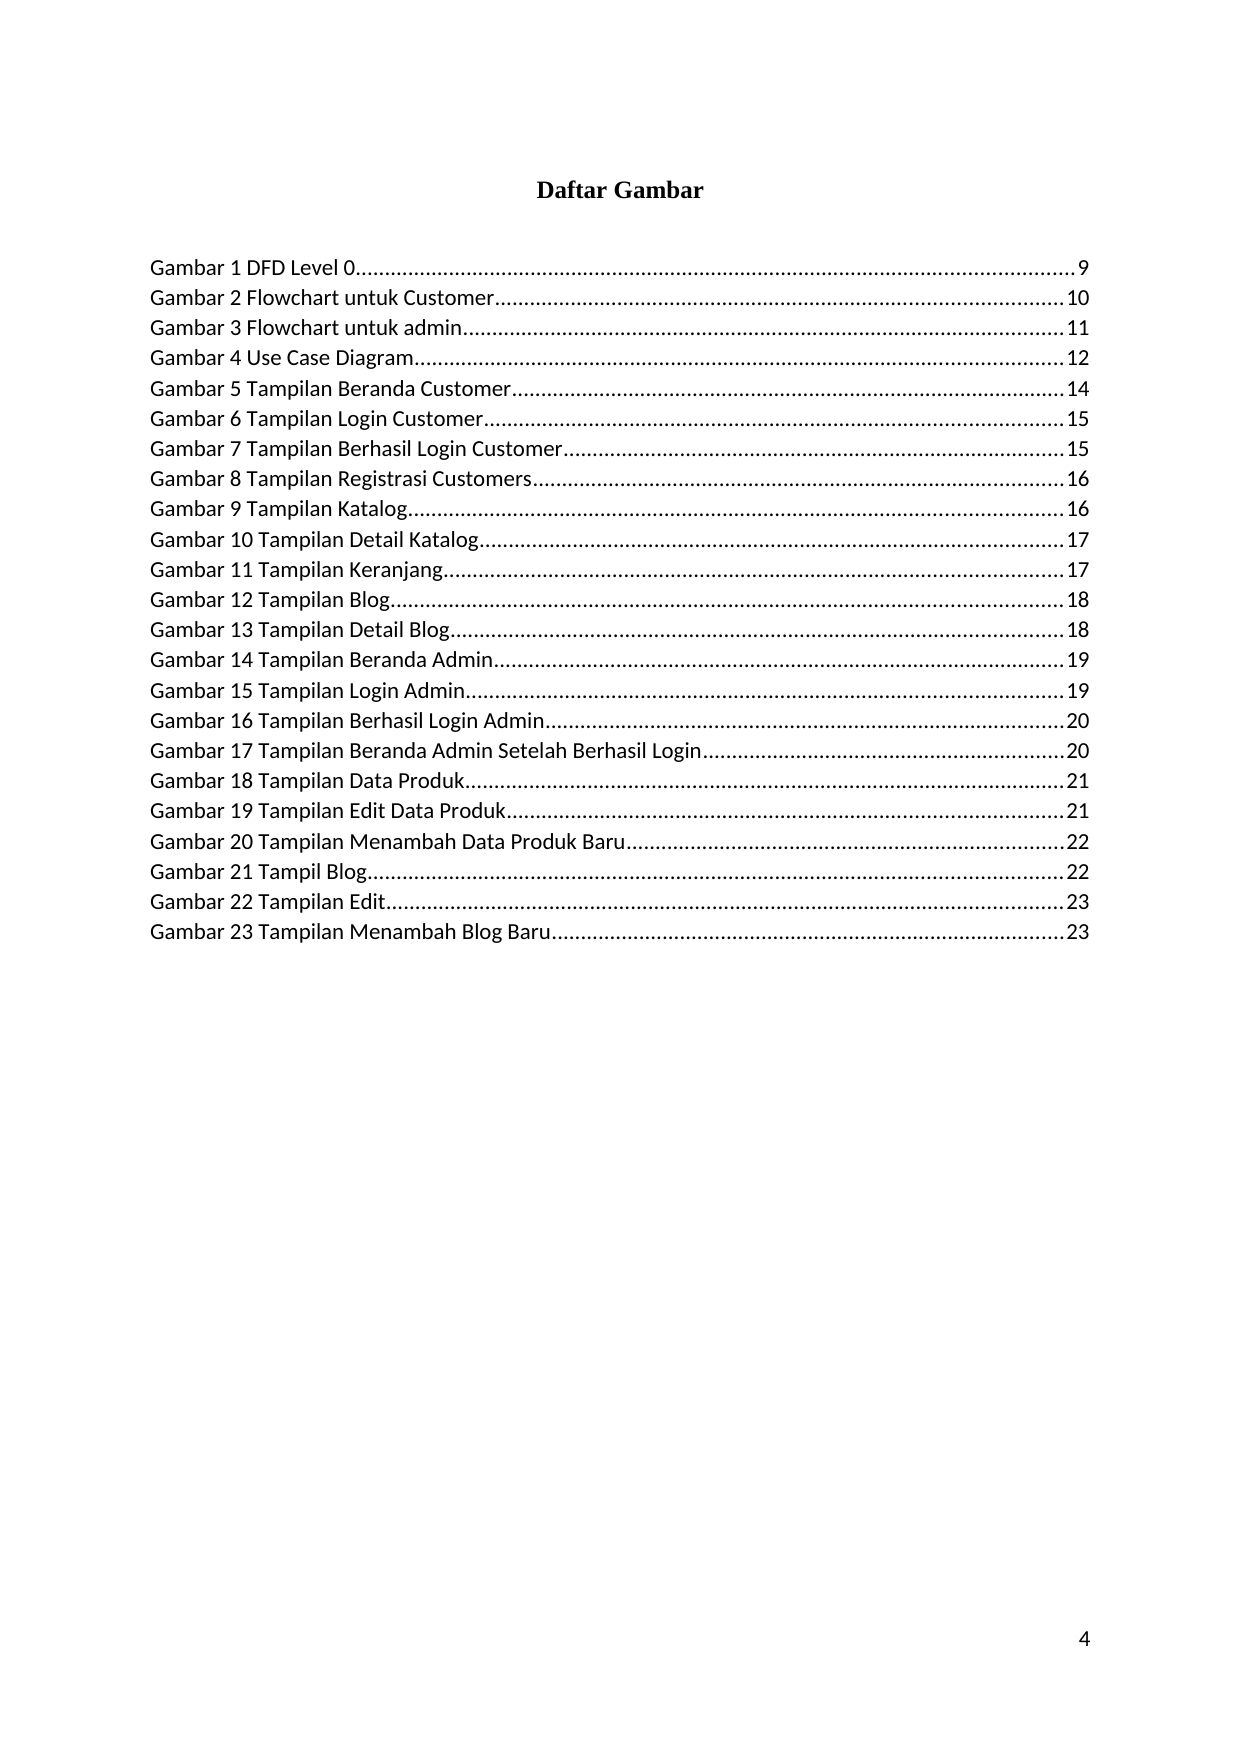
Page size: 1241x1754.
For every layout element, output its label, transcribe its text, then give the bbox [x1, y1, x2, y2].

text Gambar 17 Tampilan Beranda Admin Setelah Berhasil Login 20 [150, 736, 1090, 764]
text Gambar 4 Use Case Diagram 12 [150, 343, 1090, 372]
text Gambar 2 Flowchart untuk Customer 10 [150, 283, 1090, 311]
text Gambar 7 Tampilan Berhasil Login Customer 15 [150, 434, 1090, 462]
text Gambar 12 Tampilan Blog 18 [150, 585, 1090, 613]
text Gambar 23 Tampilan Menambah Blog Baru 23 [150, 917, 1090, 946]
text Gambar 20 Tampilan Menambah Data Produk Baru 22 [150, 827, 1090, 855]
subtitle Daftar Gambar [150, 175, 1090, 204]
text Gambar 22 Tampilan Edit 23 [150, 887, 1090, 915]
text Gambar 11 Tampilan Keranjang 17 [150, 555, 1090, 583]
text Gambar 18 Tampilan Data Produk 21 [150, 766, 1090, 794]
text Gambar 19 Tampilan Edit Data Produk 21 [150, 797, 1090, 825]
text Gambar 13 Tampilan Detail Blog 18 [150, 615, 1090, 643]
text Gambar 15 Tampilan Login Admin 19 [150, 676, 1090, 704]
text Gambar 3 Flowchart untuk admin 11 [150, 313, 1090, 341]
text Gambar 9 Tampilan Katalog 16 [150, 494, 1090, 523]
text Gambar 1 DFD Level 0 9 [150, 253, 1090, 281]
text Gambar 8 Tampilan Registrasi Customers 16 [150, 464, 1090, 492]
text Gambar 5 Tampilan Beranda Customer 14 [150, 374, 1090, 402]
text Gambar 21 Tampil Blog 22 [150, 857, 1090, 885]
text Gambar 16 Tampilan Berhasil Login Admin 20 [150, 706, 1090, 734]
text Gambar 14 Tampilan Beranda Admin 19 [150, 646, 1090, 674]
text Gambar 6 Tampilan Login Customer 15 [150, 404, 1090, 432]
text Gambar 10 Tampilan Detail Katalog 17 [150, 525, 1090, 553]
